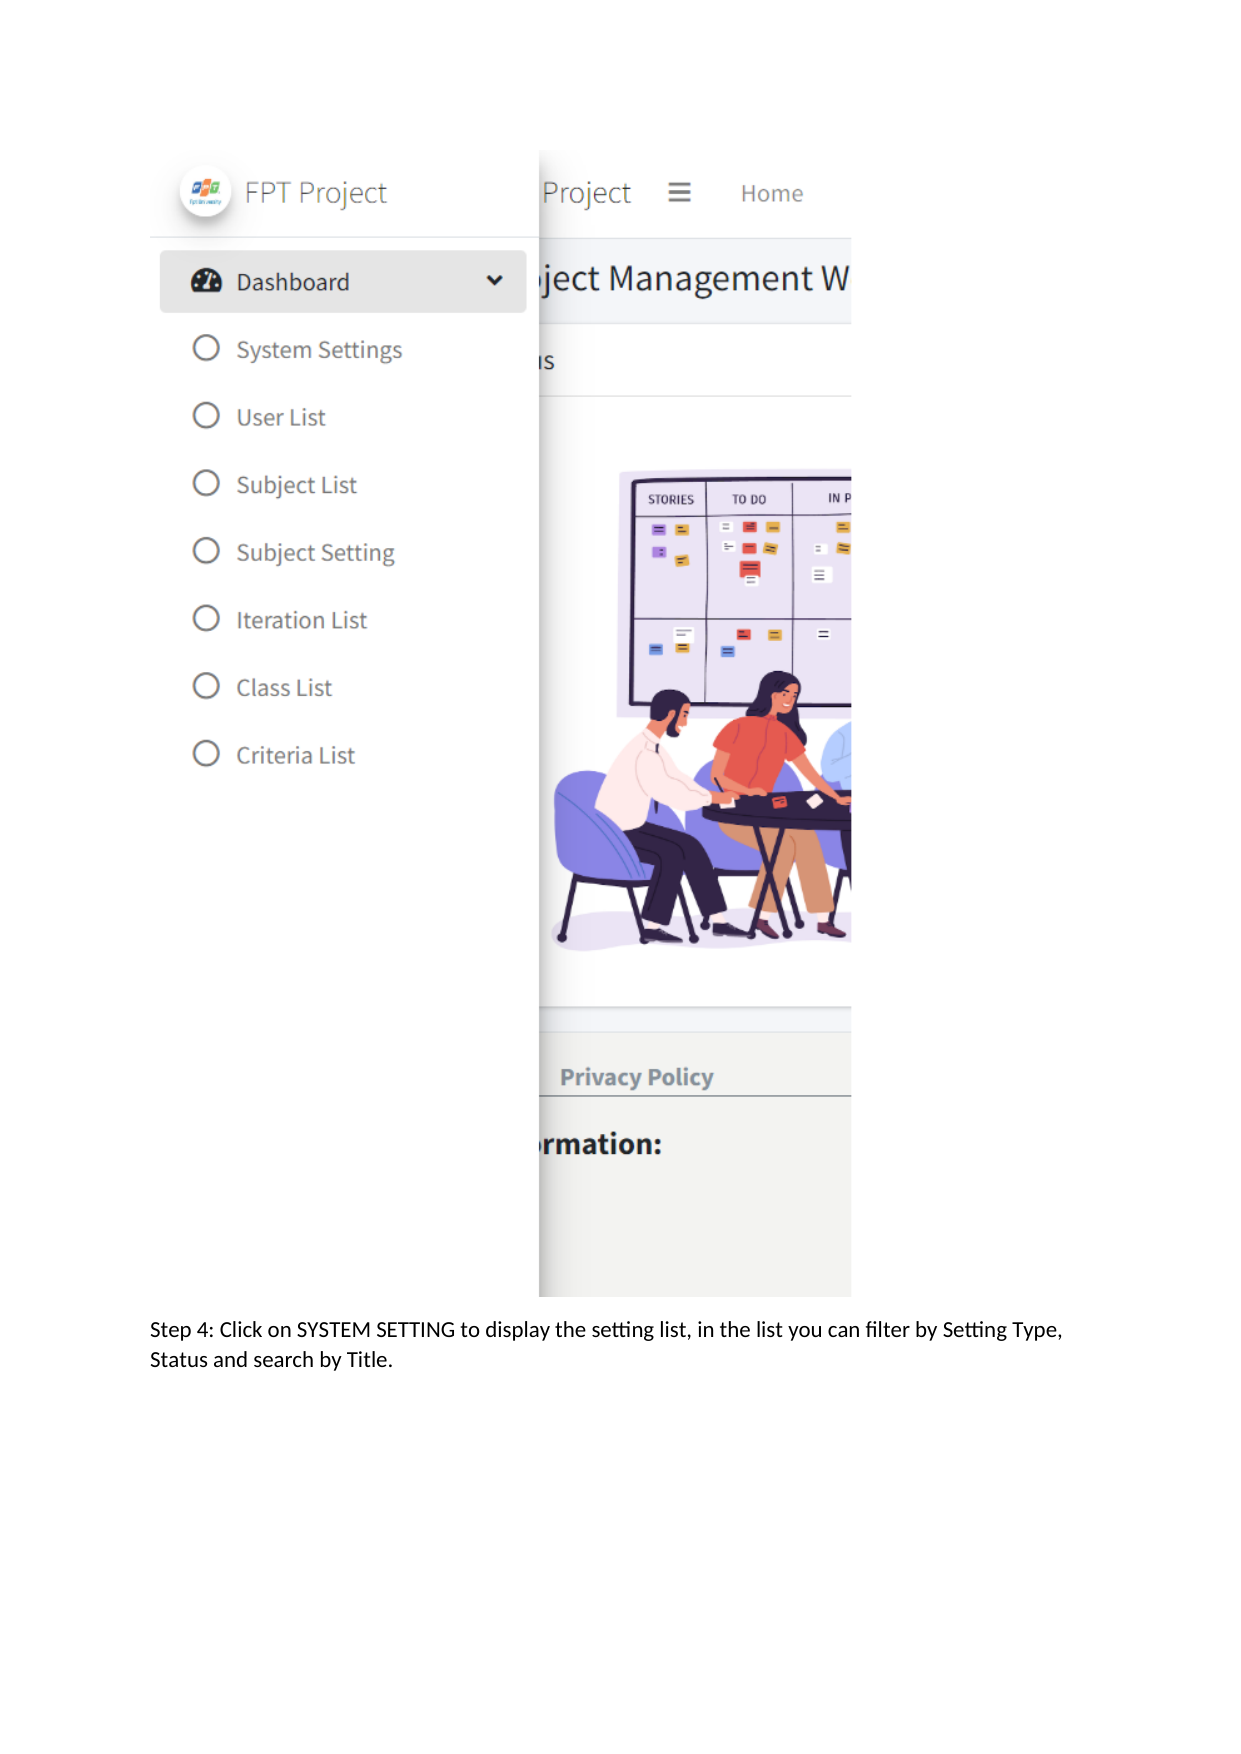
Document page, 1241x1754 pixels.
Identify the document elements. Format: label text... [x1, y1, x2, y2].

text Step 4: Click on SYSTEM SETTING to display the setting list, in the list you can filter by Setting Type, Status and search by Title. [150, 1315, 1093, 1373]
picture [150, 150, 852, 1297]
